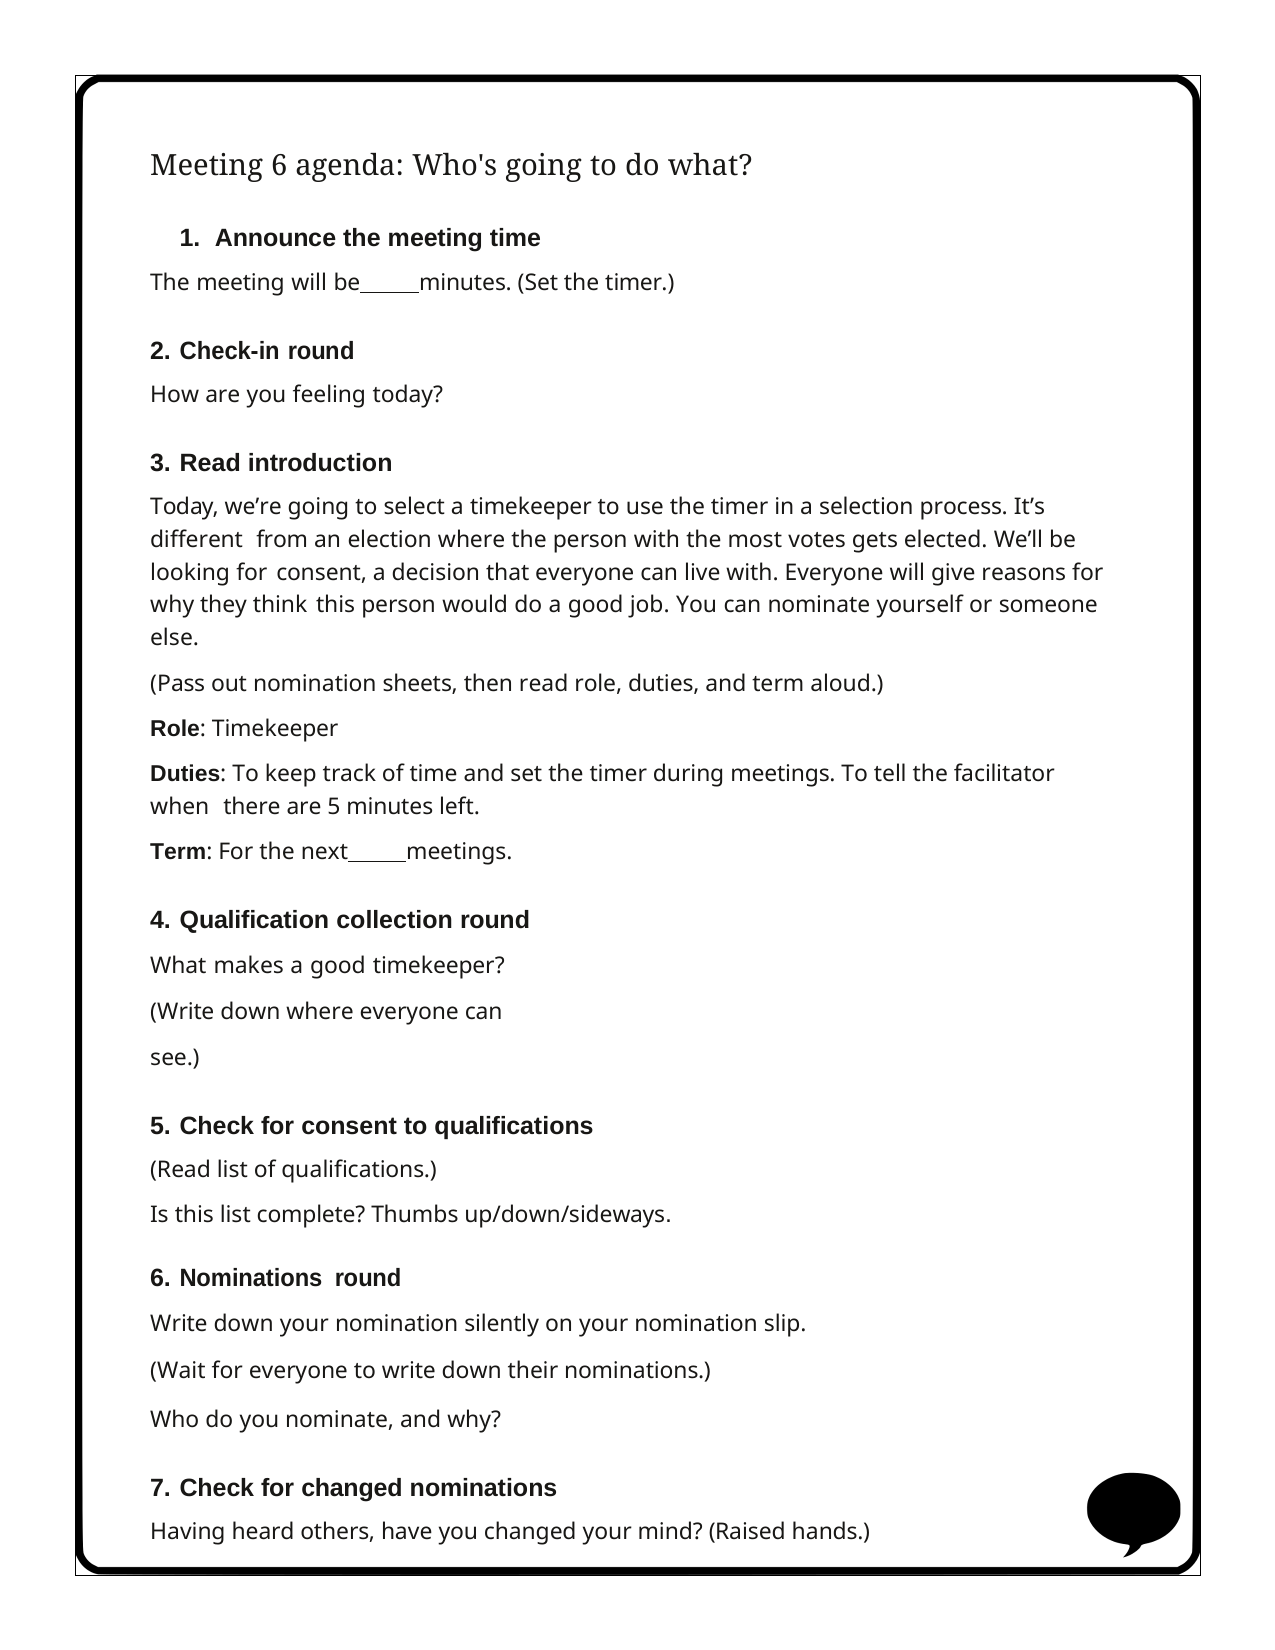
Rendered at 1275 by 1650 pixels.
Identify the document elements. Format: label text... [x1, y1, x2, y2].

text Today, we’re going to select a timekeeper to use the timer in a selection process. It’s different from an election where the person with the most votes gets elected. We’ll be looking for consent, a decision that everyone can live with. Everyone will give reasons for why they think this person would do a good job. You can nominate yourself or someone else. [150, 490, 1106, 652]
text Duties: To keep track of time and set the timer during meetings. To tell the facilitator when there are 5 minutes left. [150, 757, 1106, 821]
subtitle Meeting 6 agenda: Who's going to do what? [150, 145, 1106, 184]
picture [76, 76, 1200, 1575]
subtitle Nominations round [150, 1263, 1106, 1291]
text Having heard others, have you changed your mind? (Raised hands.) [150, 1515, 1106, 1546]
subtitle Read introduction [150, 448, 1106, 477]
text (Pass out nomination sheets, then read role, duties, and term aloud.) [150, 667, 1106, 698]
text Write down your nomination silently on your nomination slip. (Wait for everyone to write down their nominations.) [150, 1307, 807, 1385]
subtitle Announce the meeting time [179, 223, 1106, 252]
text Is this list complete? Thumbs up/down/sideways. [150, 1198, 1106, 1229]
list Qualiﬁcation collection round What makes a good timekeeper? (Write down where everyone can see.) [150, 905, 537, 1072]
subtitle Check-in round [150, 336, 1106, 364]
text (Read list of qualifications.) [150, 1153, 1106, 1184]
text The meeting will be minutes. (Set the timer.) [150, 266, 1106, 297]
subtitle Check for changed nominations [150, 1473, 1106, 1502]
text Term: For the next meetings. [150, 835, 1106, 866]
text How are you feeling today? [150, 378, 1106, 409]
text Who do you nominate, and why? [150, 1403, 1106, 1434]
text Role: Timekeeper [150, 712, 1106, 743]
subtitle Check for consent to qualiﬁcations [150, 1111, 1106, 1139]
